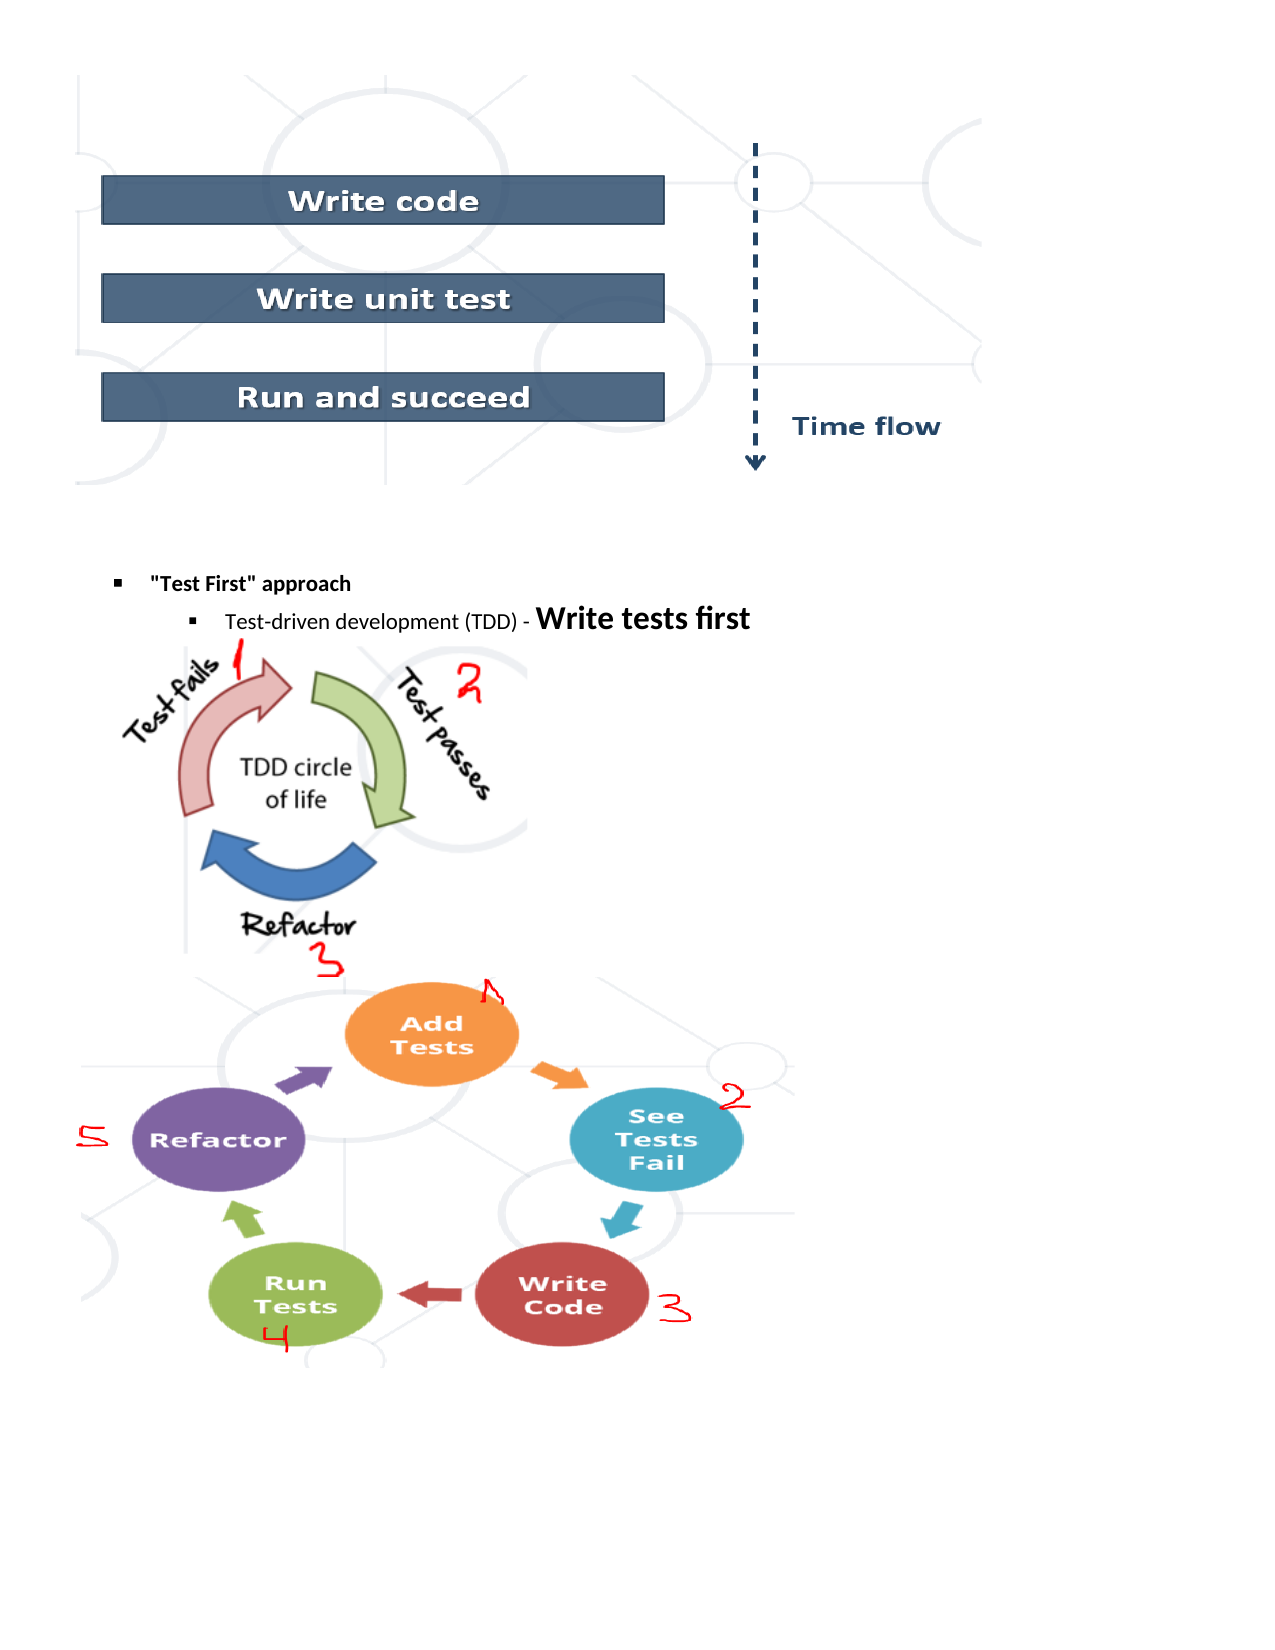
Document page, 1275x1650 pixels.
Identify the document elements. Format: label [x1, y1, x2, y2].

picture [75, 75, 982, 485]
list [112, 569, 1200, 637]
picture [75, 637, 795, 1368]
